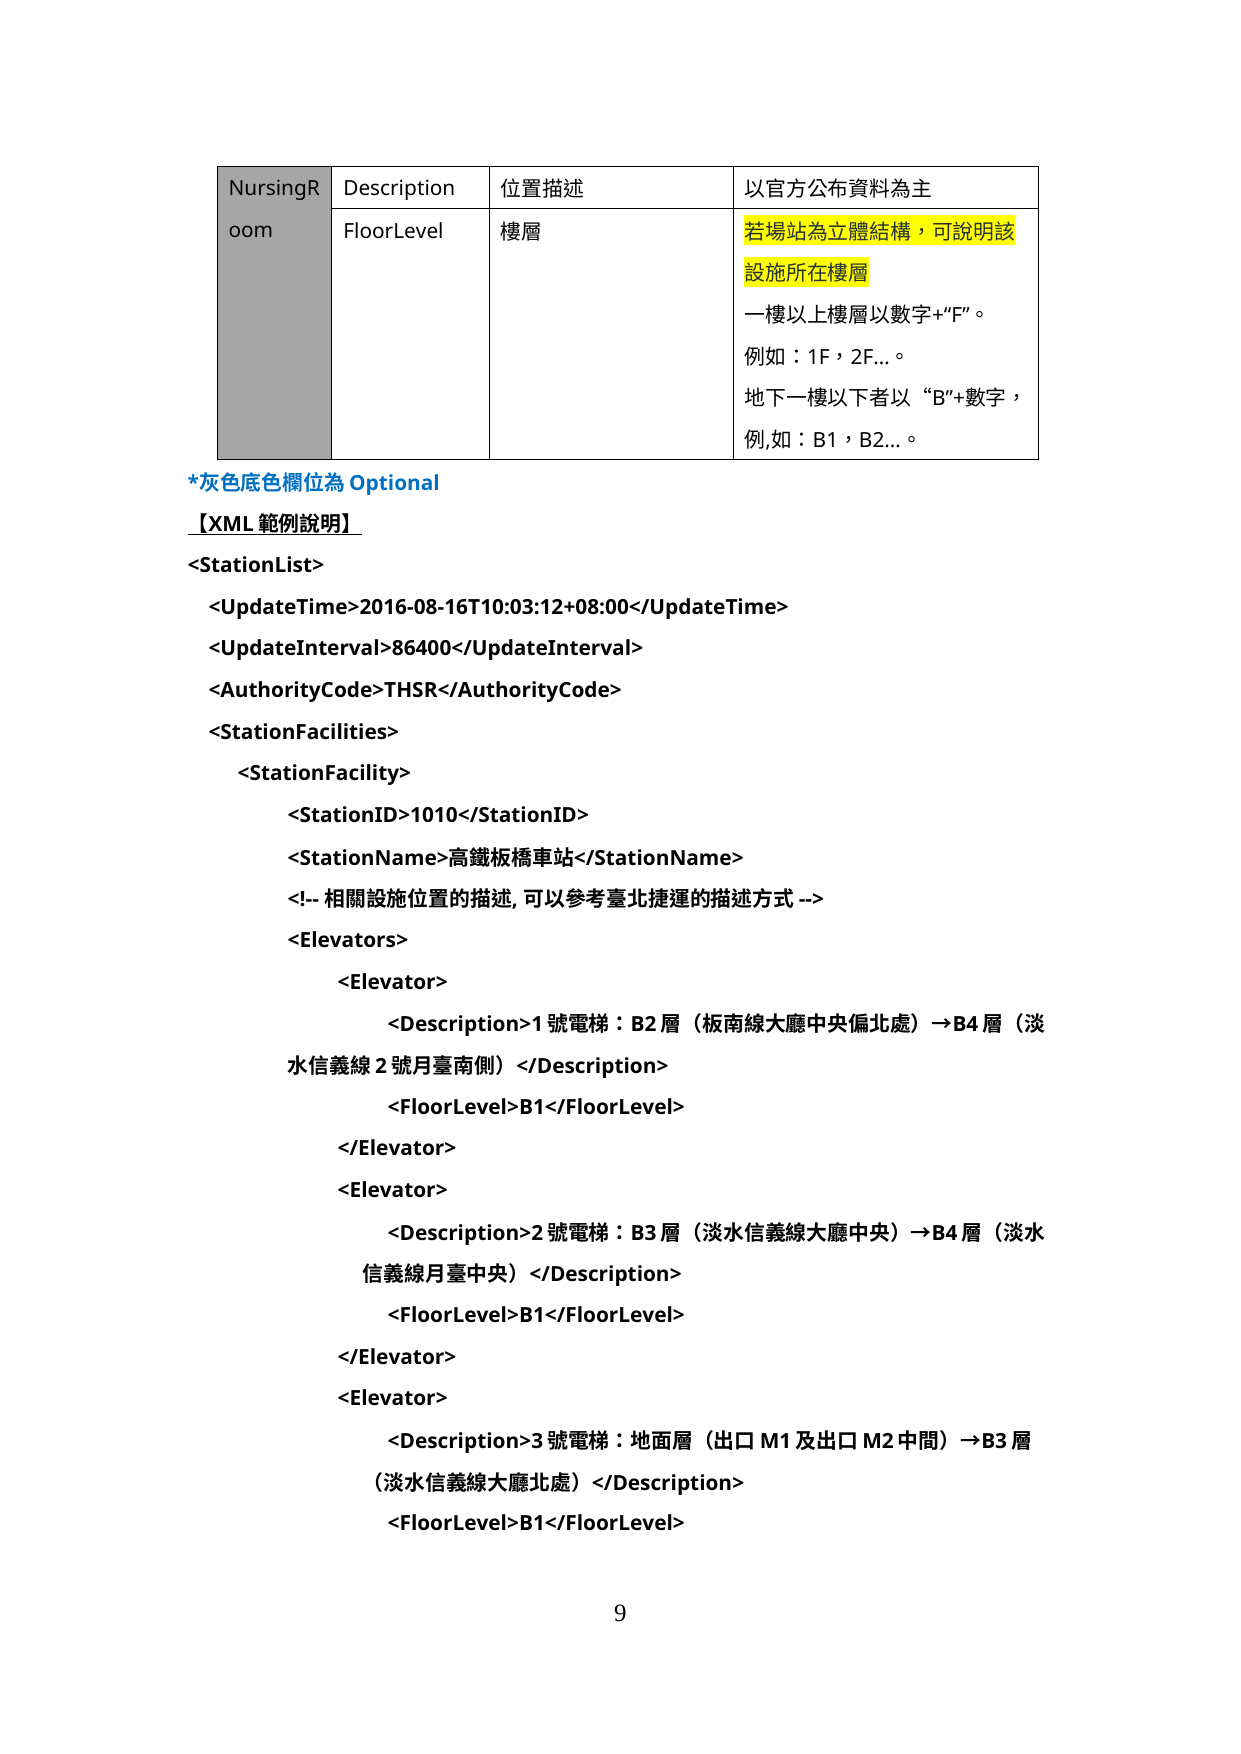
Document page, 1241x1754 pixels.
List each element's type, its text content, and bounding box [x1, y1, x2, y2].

text <Elevator> [287, 1377, 1053, 1419]
text *灰色底色欄位為Optional [187, 460, 1053, 502]
text <!-- 相關設施位置的描述, 可以參考臺北捷運的描述方式 --> [237, 877, 1053, 919]
text <Elevators> [237, 919, 1053, 960]
text <Description>3號電梯：地面層（出口M1及出口M2中間）→B3層（淡水信義線大廳北處）</Description> [362, 1419, 1053, 1502]
text <FloorLevel>B1</FloorLevel> [337, 1294, 1053, 1335]
text <FloorLevel>B1</FloorLevel> [337, 1502, 1053, 1544]
table_cell 以官方公布資料為主 [734, 167, 1038, 208]
text <StationID>1010</StationID> [237, 794, 1053, 835]
text 【XML範例說明】 [187, 502, 1053, 544]
text <StationFacilities> [187, 710, 1053, 752]
text <UpdateInterval>86400</UpdateInterval> [187, 627, 1053, 669]
text <StationFacility> [187, 752, 1053, 794]
text <Elevator> [287, 1169, 1053, 1210]
text <UpdateTime>2016-08-16T10:03:12+08:00</UpdateTime> [187, 585, 1053, 627]
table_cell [734, 209, 1038, 459]
text <Description>2號電梯：B3層（淡水信義線大廳中央）→B4層（淡水信義線月臺中央）</Description> [362, 1210, 1053, 1294]
table_cell 位置描述 [490, 167, 733, 208]
table_cell Description [332, 167, 489, 208]
table_cell 樓層 [490, 209, 733, 459]
text <StationList> [187, 544, 1053, 585]
text <FloorLevel>B1</FloorLevel> [337, 1085, 1053, 1127]
table_cell FloorLevel [332, 209, 489, 459]
table_cell NursingRoom [218, 167, 331, 459]
text <Description>1號電梯：B2層（板南線大廳中央偏北處）→B4層（淡水信義線2號月臺南側）</Description> [287, 1002, 1053, 1085]
text </Elevator> [287, 1127, 1053, 1169]
text <Elevator> [287, 960, 1053, 1002]
text </Elevator> [287, 1335, 1053, 1377]
text <StationName>高鐵板橋車站</StationName> [237, 835, 1053, 877]
text <AuthorityCode>THSR</AuthorityCode> [187, 669, 1053, 710]
